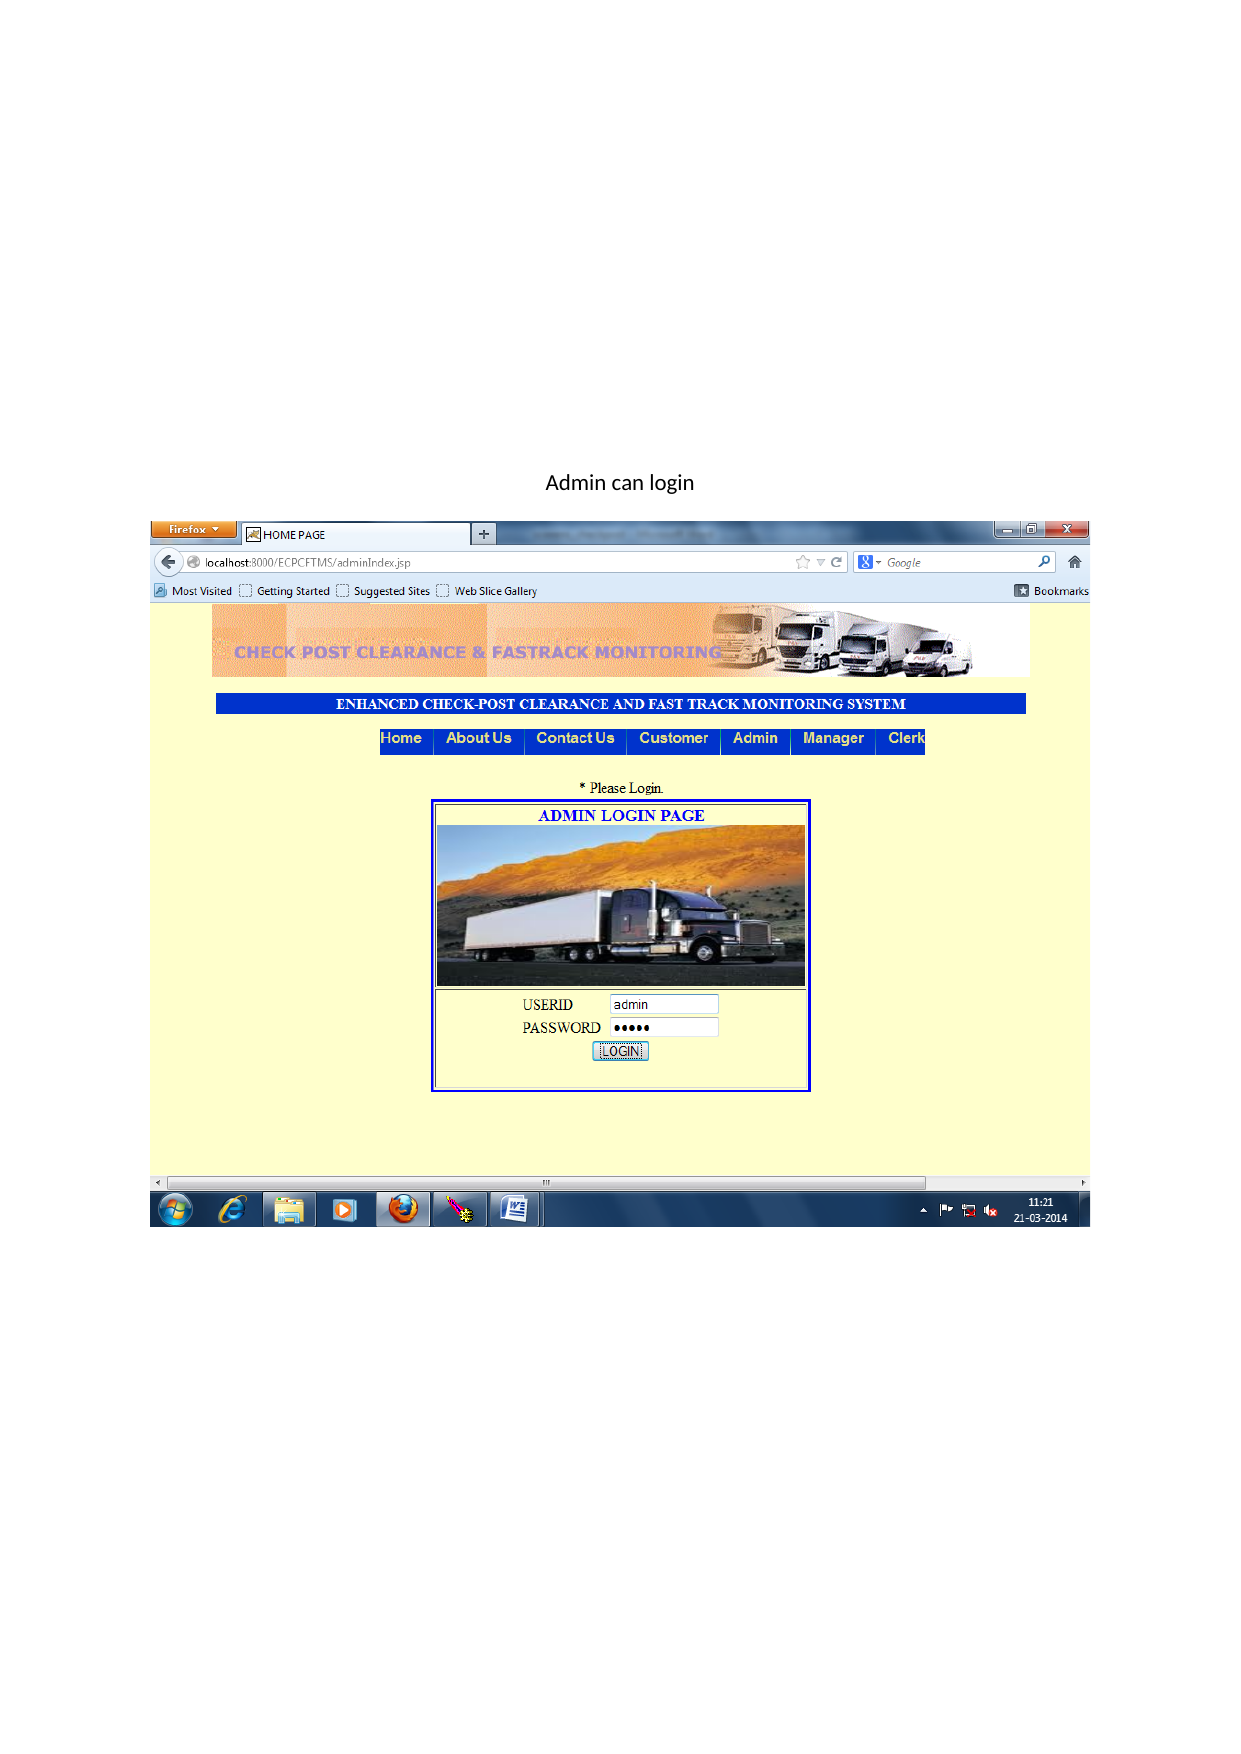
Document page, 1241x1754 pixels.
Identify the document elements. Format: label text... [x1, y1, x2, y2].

text Admin can login [150, 468, 1090, 496]
picture [150, 521, 1091, 1227]
